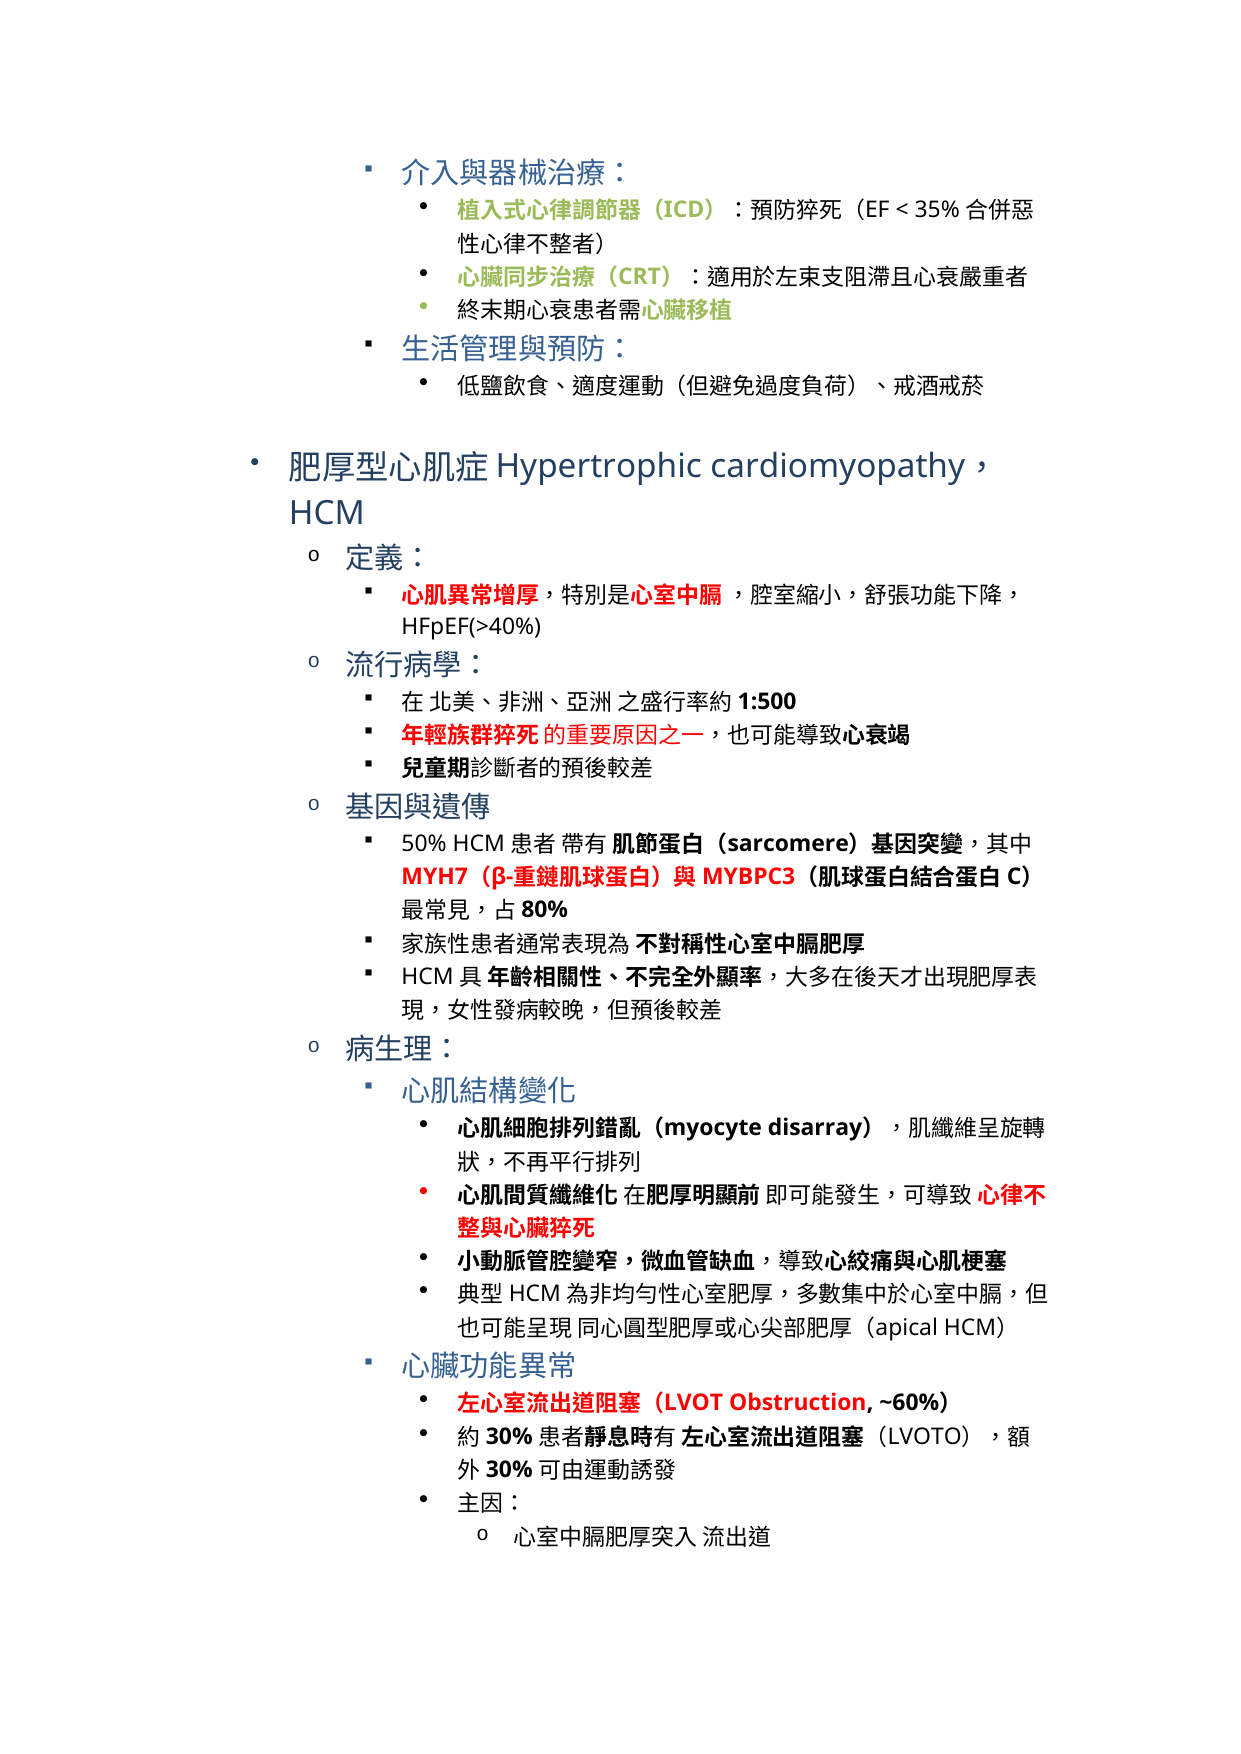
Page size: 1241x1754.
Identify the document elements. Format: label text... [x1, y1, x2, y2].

list 心肌異常增厚，特別是心室中膈 ，腔室縮小，舒張功能下降，HFpEF(>40%) [364, 577, 1053, 641]
list 約 30% 患者靜息時有 左心室流出道阻塞（LVOTO），額外 30% 可由運動誘發 [420, 1418, 1053, 1485]
list HCM 具 年齡相關性、不完全外顯率，大多在後天才出現肥厚表現，女性發病較晚，但預後較差 [364, 959, 1053, 1025]
list 病生理： [307, 1025, 1053, 1068]
list 兒童期診斷者的預後較差 [364, 750, 1053, 783]
list 典型 HCM 為非均勻性心室肥厚，多數集中於心室中膈，但也可能呈現 同心圓型肥厚或心尖部肥厚（apical HCM） [420, 1276, 1053, 1343]
list 心肌間質纖維化 在肥厚明顯前 即可能發生，可導致 心律不整與心臟猝死 [420, 1177, 1053, 1243]
list 流行病學： [307, 641, 1053, 683]
list 左心室流出道阻塞（LVOT Obstruction, ~60%） [420, 1385, 1053, 1418]
list 植入式心律調節器（ICD）：預防猝死（EF < 35% 合併惡性心律不整者） [420, 192, 1053, 259]
list 定義： [307, 534, 1053, 577]
list 年輕族群猝死 的重要原因之一，也可能導致心衰竭 [364, 717, 1053, 750]
list 肥厚型心肌症Hypertrophic cardiomyopathy， HCM [251, 441, 1053, 534]
list 心臟同步治療（CRT）：適用於左束支阻滯且心衰嚴重者 [420, 259, 1053, 292]
list 小動脈管腔變窄，微血管缺血，導致心絞痛與心肌梗塞 [420, 1243, 1053, 1276]
list 50% HCM 患者 帶有 肌節蛋白（sarcomere）基因突變，其中 MYH7（β-重鏈肌球蛋白）與 MYBPC3（肌球蛋白結合蛋白 C） 最常見，占 80% [364, 826, 1053, 926]
list 生活管理與預防： [364, 325, 1053, 368]
list 終末期心衰患者需心臟移植 [420, 292, 1053, 325]
list 心室中膈肥厚突入 流出道 [476, 1518, 1053, 1552]
list 在 北美、非洲、亞洲 之盛行率約 1:500 [364, 683, 1053, 717]
list 心肌結構變化 [364, 1068, 1053, 1110]
list 介入與器械治療： [364, 150, 1053, 192]
list 基因與遺傳 [307, 783, 1053, 826]
list 主因： [420, 1485, 1053, 1518]
list 心臟功能異常 [364, 1343, 1053, 1385]
list 心肌細胞排列錯亂（myocyte disarray），肌纖維呈旋轉狀，不再平行排列 [420, 1110, 1053, 1177]
list 低鹽飲食、適度運動（但避免過度負荷）、戒酒戒菸 [420, 368, 1053, 401]
list 家族性患者通常表現為 不對稱性心室中膈肥厚 [364, 926, 1053, 959]
